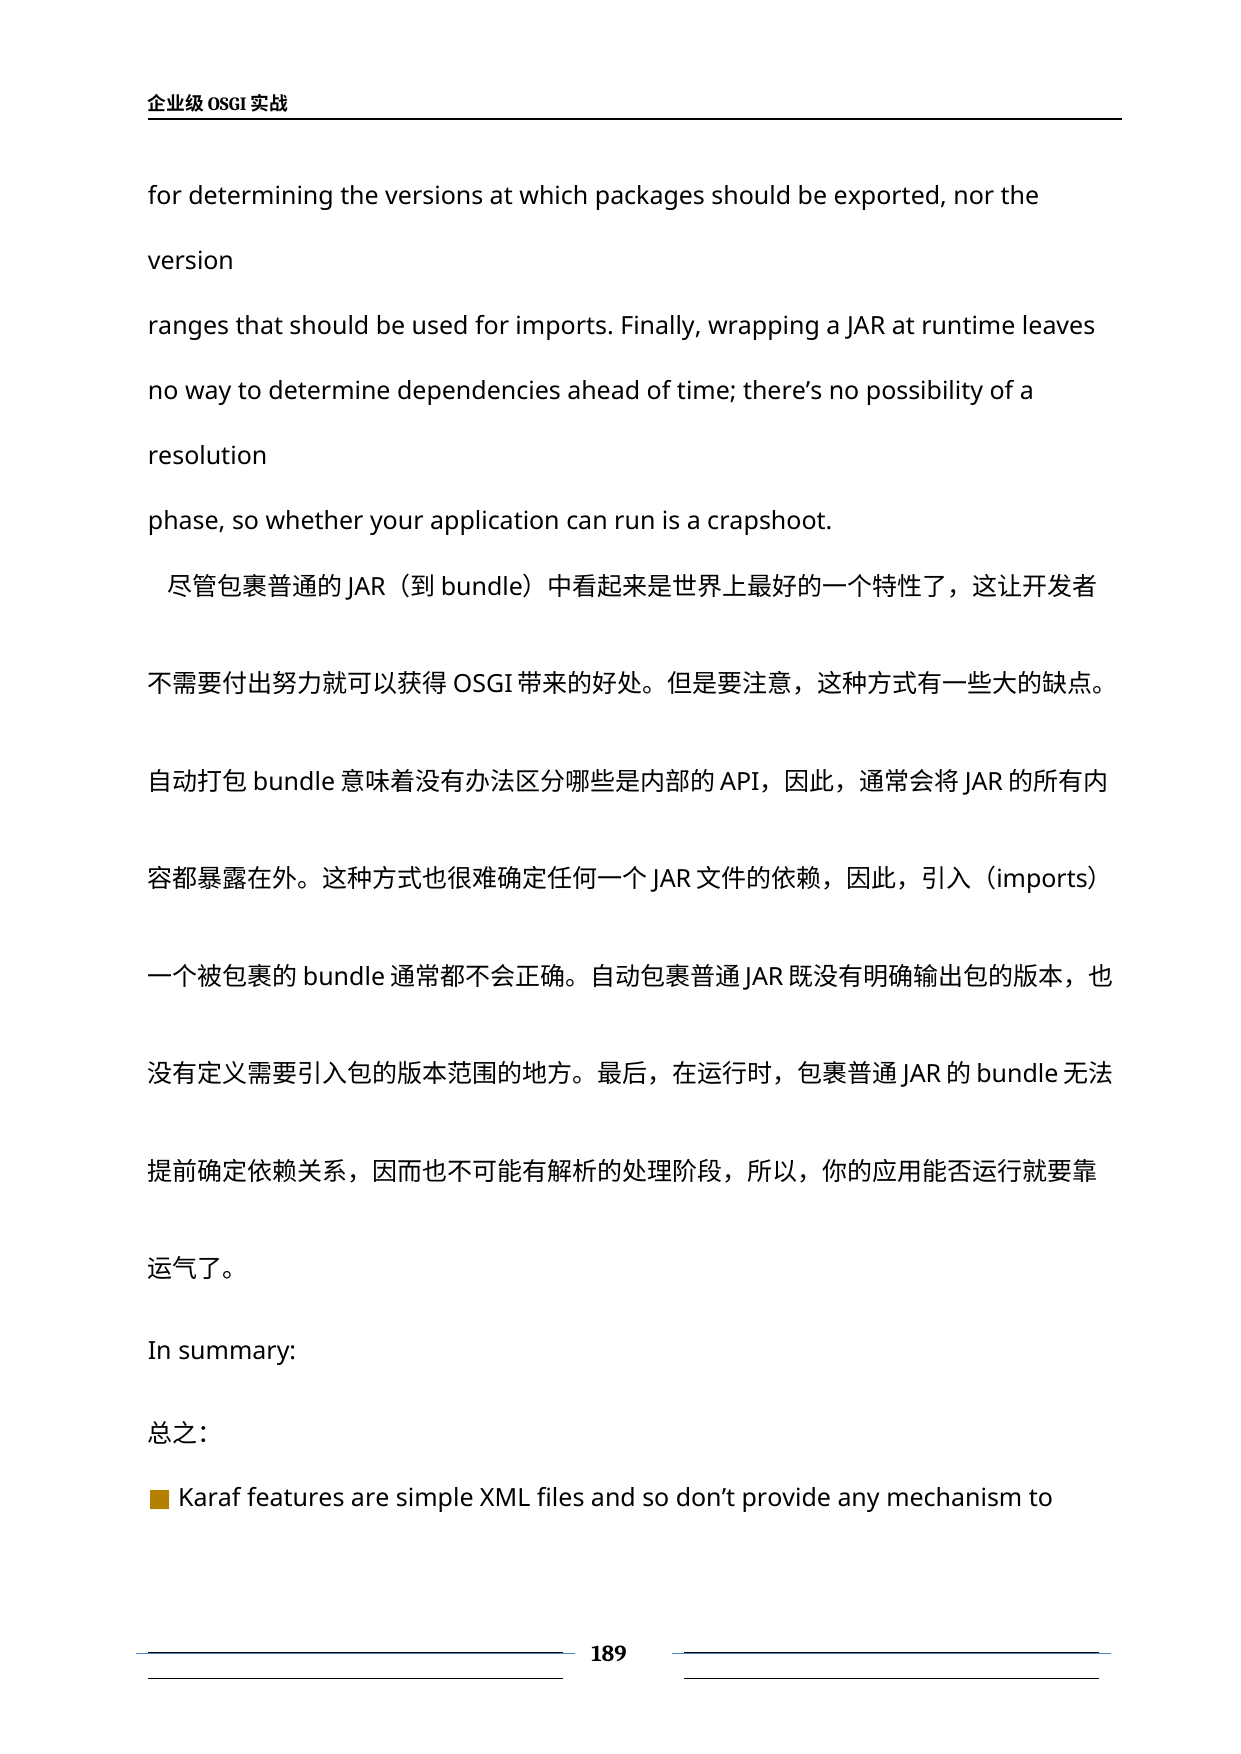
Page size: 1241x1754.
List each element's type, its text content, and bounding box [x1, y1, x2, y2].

text In summary: [148, 1318, 1122, 1383]
text phase, so whether your application can run is a crapshoot. [148, 487, 1122, 552]
text for determining the versions at which packages should be exported, nor the version [148, 162, 1122, 292]
text ■ Karaf features are simple XML files and so don’t provide any mechanism to [148, 1464, 1122, 1529]
text ranges that should be used for imports. Finally, wrapping a JAR at runtime leaves no way to determine dependencies ahead of time; there’s no possibility of a resolution [148, 292, 1122, 487]
text 总之： [148, 1399, 1122, 1464]
text 尽管包裹普通的JAR（到bundle）中看起来是世界上最好的一个特性了，这让开发者不需要付出努力就可以获得OSGI带来的好处。但是要注意，这种方式有一些大的缺点。自动打包bundle意味着没有办法区分哪些是内部的API，因此，通常会将JAR的所有内容都暴露在外。这种方式也很难确定任何一个JAR文件的依赖，因此，引入（imports）一个被包裹的bundle通常都不会正确。自动包裹普通JAR既没有明确输出包的版本，也没有定义需要引入包的版本范围的地方。最后，在运行时，包裹普通JAR的bundle无法提前确定依赖关系，因而也不可能有解析的处理阶段，所以，你的应用能否运行就要靠运气了。 [148, 552, 1122, 1299]
